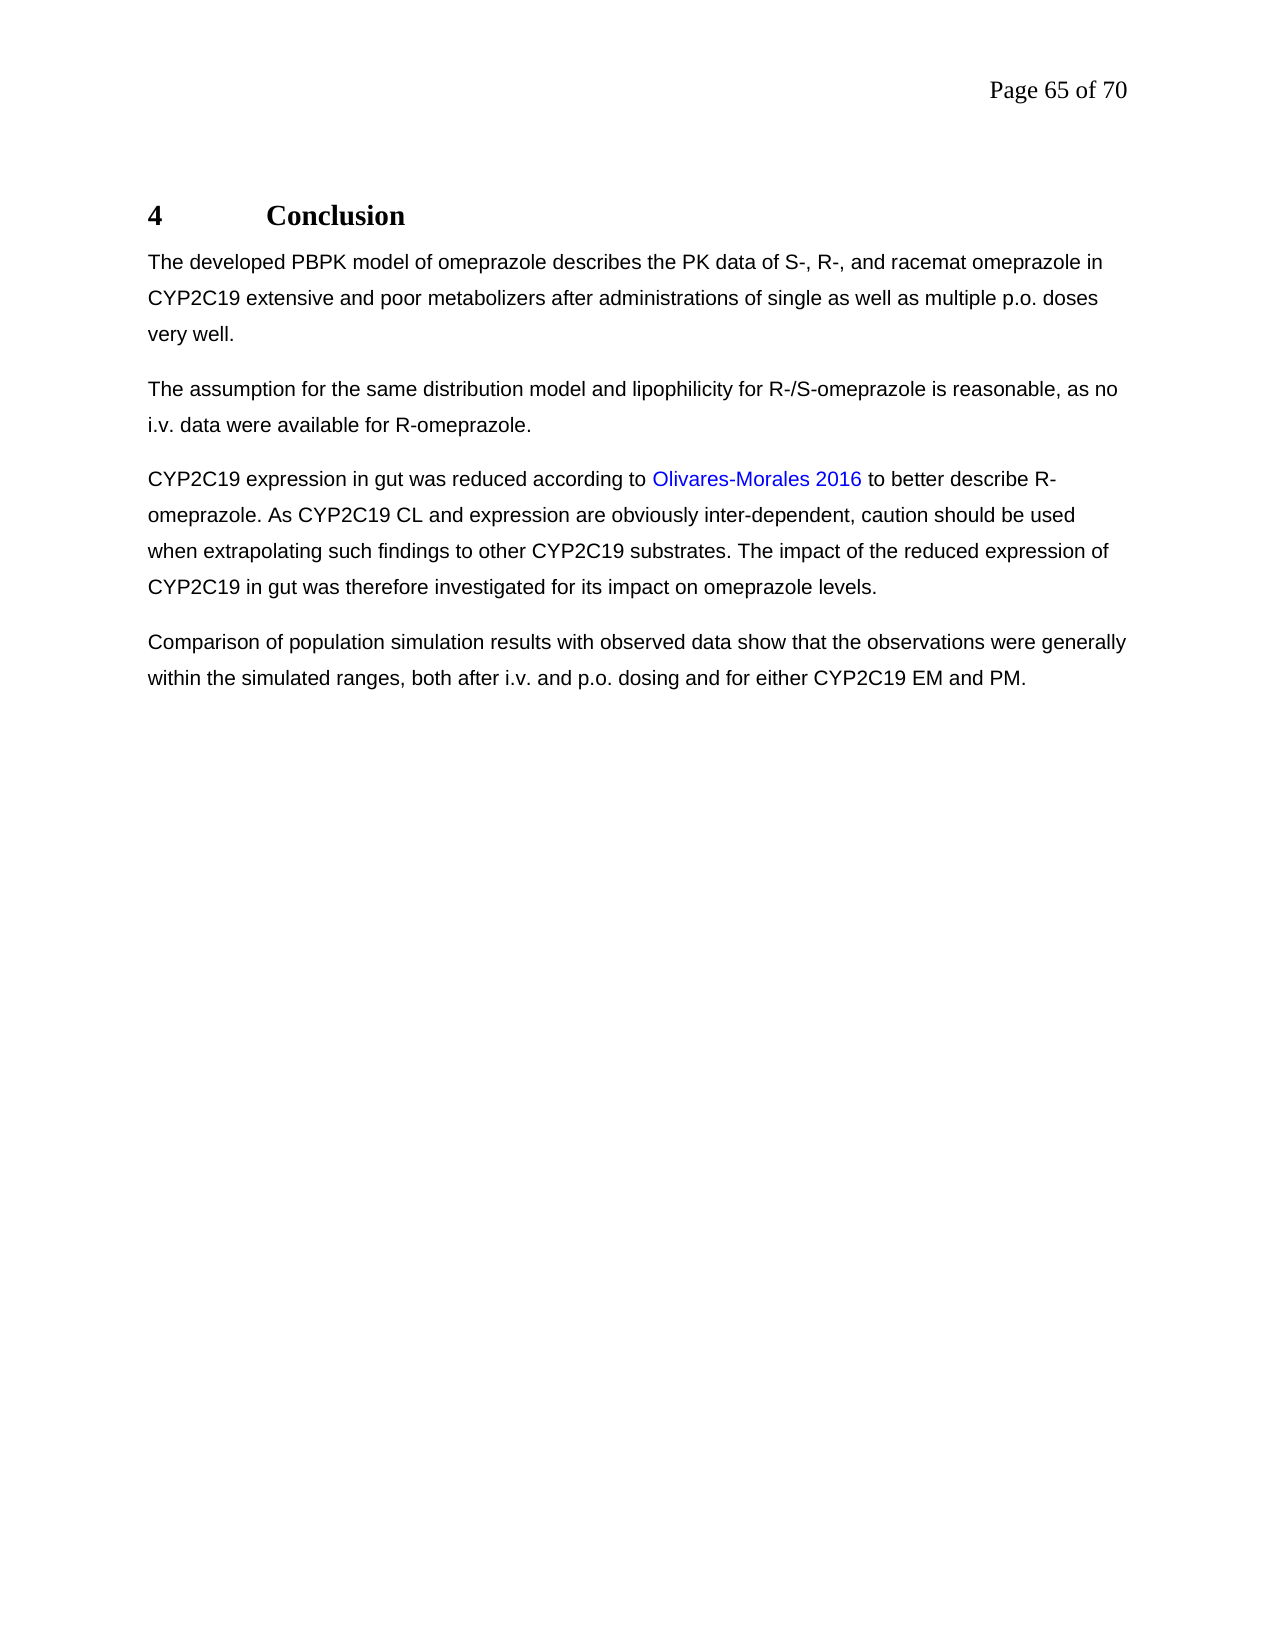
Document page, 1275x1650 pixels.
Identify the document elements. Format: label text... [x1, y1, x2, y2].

text The developed PBPK model of omeprazole describes the PK data of S-, R-, and racemat omeprazole in CYP2C19 extensive and poor metabolizers after administrations of single as well as multiple p.o. doses very well. [148, 250, 1127, 346]
subtitle Conclusion [148, 198, 1127, 231]
text The assumption for the same distribution model and lipophilicity for R-/S-omeprazole is reasonable, as no i.v. data were available for R-omeprazole. [148, 376, 1127, 436]
text Comparison of population simulation results with observed data show that the observations were generally within the simulated ranges, both after i.v. and p.o. dosing and for either CYP2C19 EM and PM. [148, 629, 1127, 689]
text CYP2C19 expression in gut was reduced according to Olivares-Morales 2016 to better describe R-omeprazole. As CYP2C19 CL and expression are obviously inter-dependent, caution should be used when extrapolating such findings to other CYP2C19 substrates. The impact of the reduced expression of CYP2C19 in gut was therefore investigated for its impact on omeprazole levels. [148, 467, 1127, 599]
